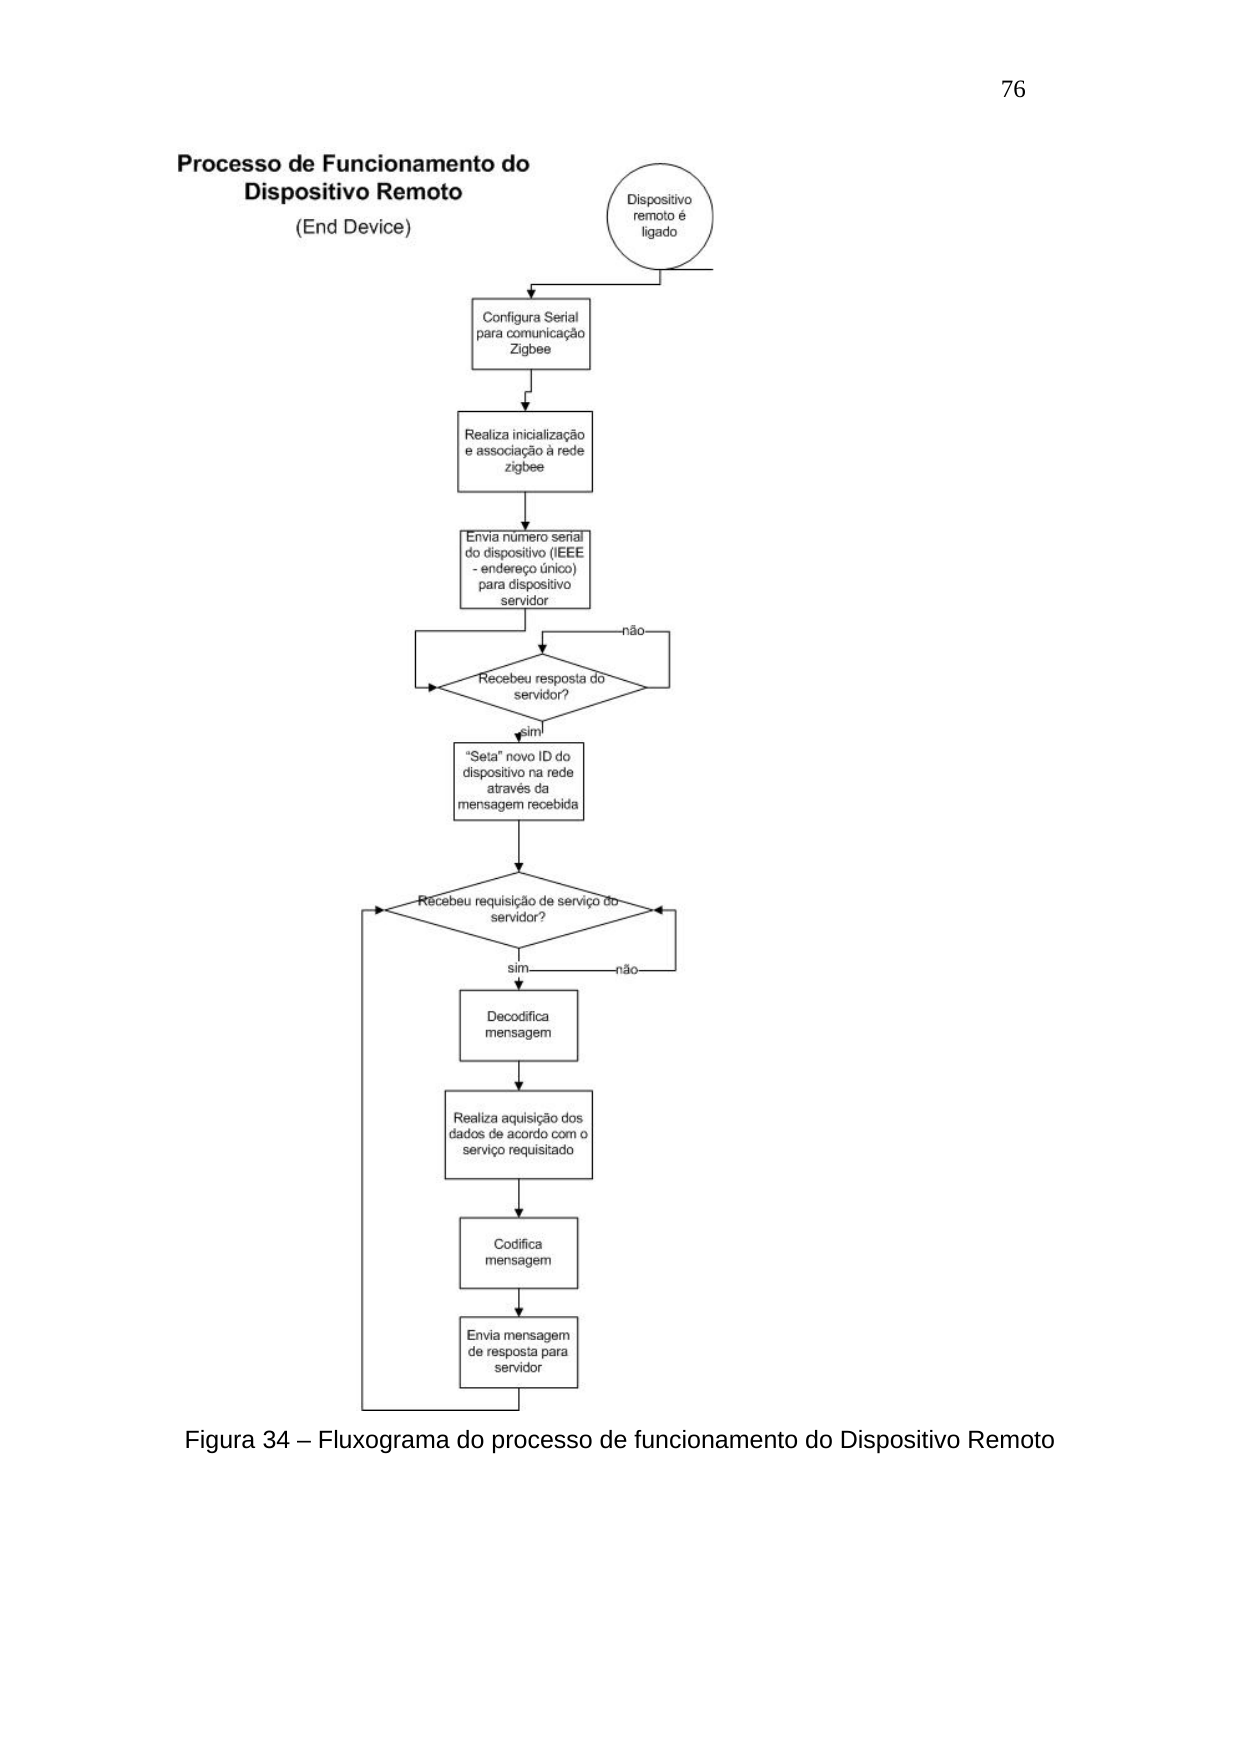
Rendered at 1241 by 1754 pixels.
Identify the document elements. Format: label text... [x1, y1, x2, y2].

picture [177, 147, 714, 1411]
list Figura XXX – Fluxograma do processo de funcionamento do Dispositivo Remoto [177, 1425, 1063, 1454]
